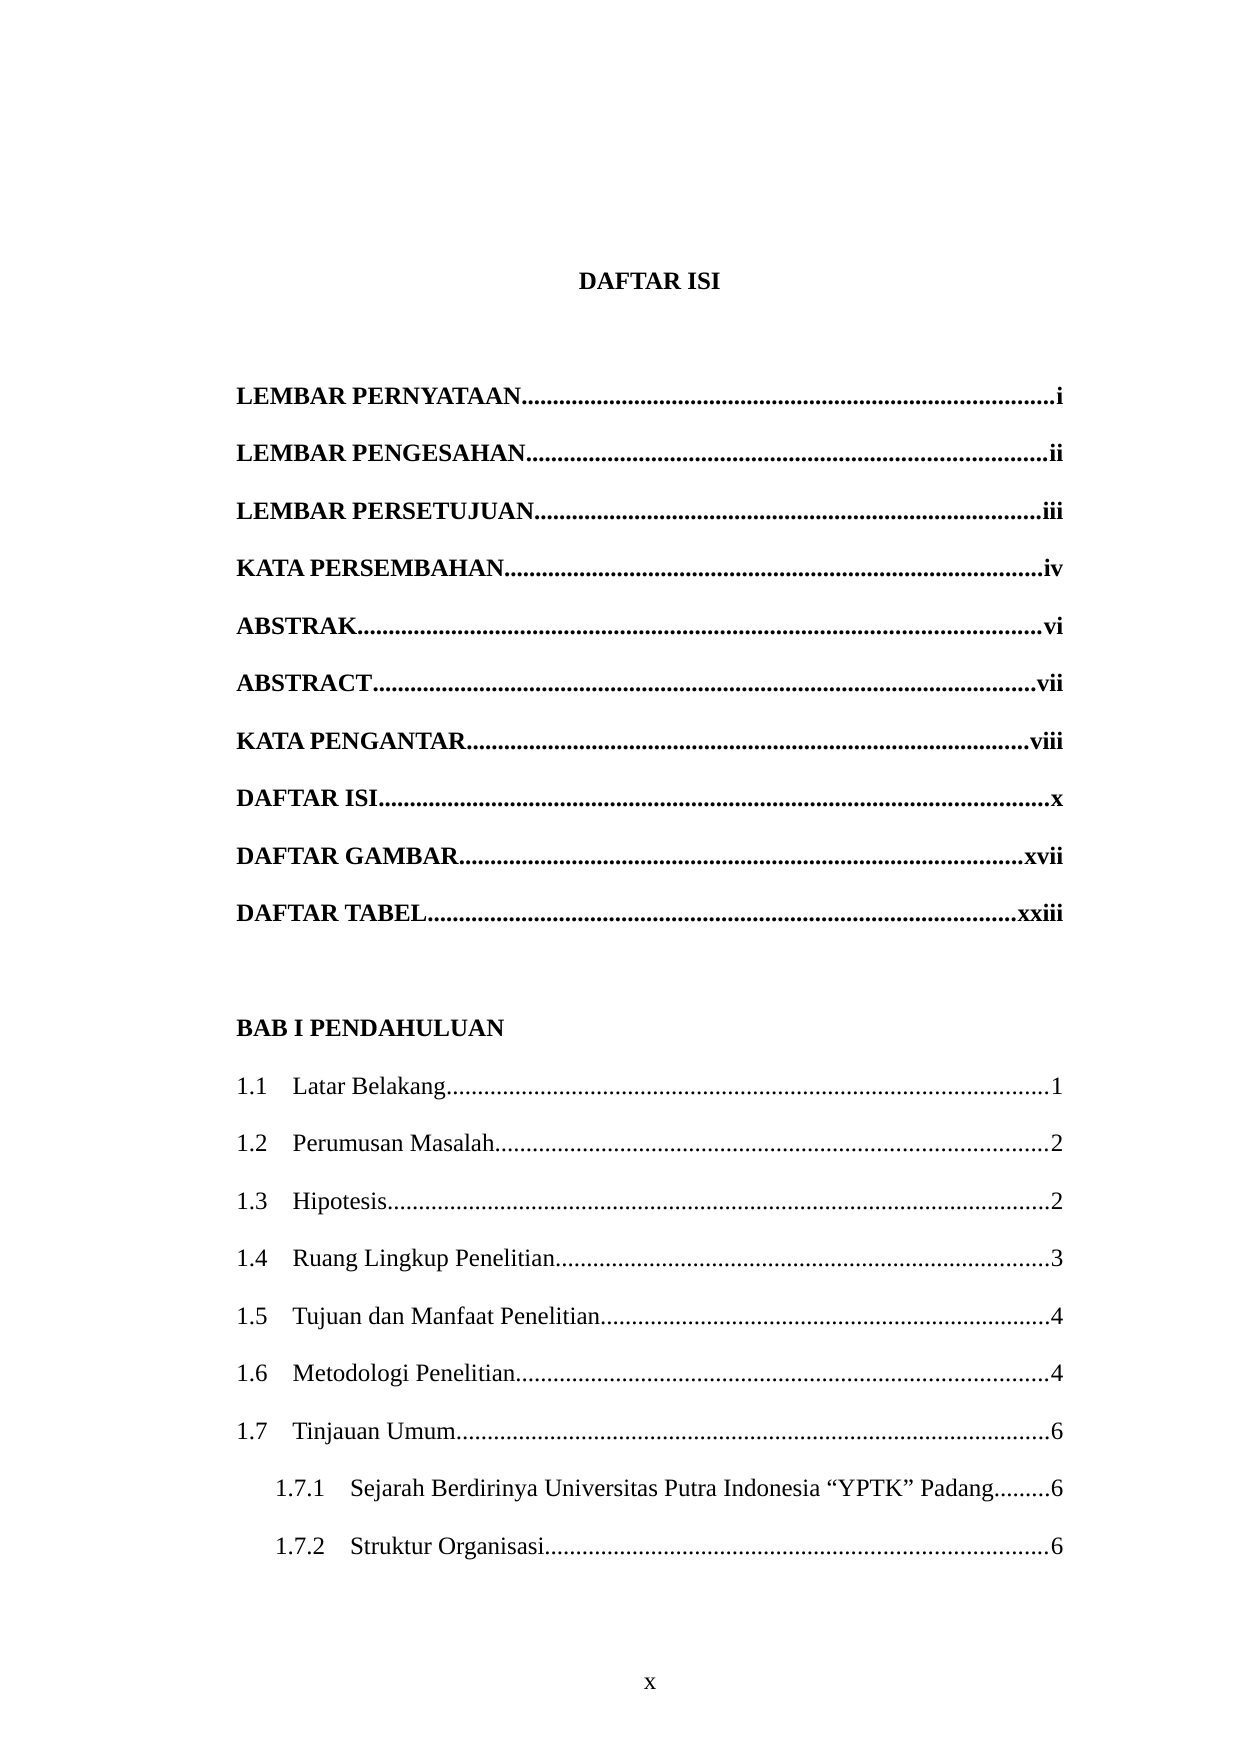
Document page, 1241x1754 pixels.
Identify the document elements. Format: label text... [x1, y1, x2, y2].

text 1.7.1 Sejarah Berdirinya Universitas Putra Indonesia “YPTK” Padang 6 [236, 1473, 1063, 1502]
text 1.3 Hipotesis 2 [236, 1186, 1063, 1214]
text 1.7 Tinjauan Umum 6 [236, 1416, 1063, 1444]
text DAFTAR GAMBAR xvii [236, 841, 1063, 869]
text DAFTAR TABEL xxiii [236, 898, 1063, 927]
text 1.2 Perumusan Masalah 2 [236, 1128, 1063, 1157]
text BAB I PENDAHULUAN [236, 1013, 1063, 1042]
text 1.6 Metodologi Penelitian 4 [236, 1358, 1063, 1387]
text DAFTAR ISI x [236, 783, 1063, 812]
text LEMBAR PERSETUJUAN iii [236, 496, 1063, 524]
text ABSTRACT vii [236, 668, 1063, 697]
text KATA PENGANTAR viii [236, 726, 1063, 754]
text 1.5 Tujuan dan Manfaat Penelitian 4 [236, 1301, 1063, 1329]
text DAFTAR ISI [236, 266, 1063, 294]
text LEMBAR PENGESAHAN ii [236, 438, 1063, 467]
text LEMBAR PERNYATAAN i [236, 381, 1063, 409]
text 1.4 Ruang Lingkup Penelitian 3 [236, 1243, 1063, 1272]
text 1.1 Latar Belakang 1 [236, 1071, 1063, 1099]
text KATA PERSEMBAHAN iv [236, 553, 1063, 582]
text 1.7.2 Struktur Organisasi 6 [236, 1531, 1063, 1559]
text ABSTRAK vi [236, 611, 1063, 639]
